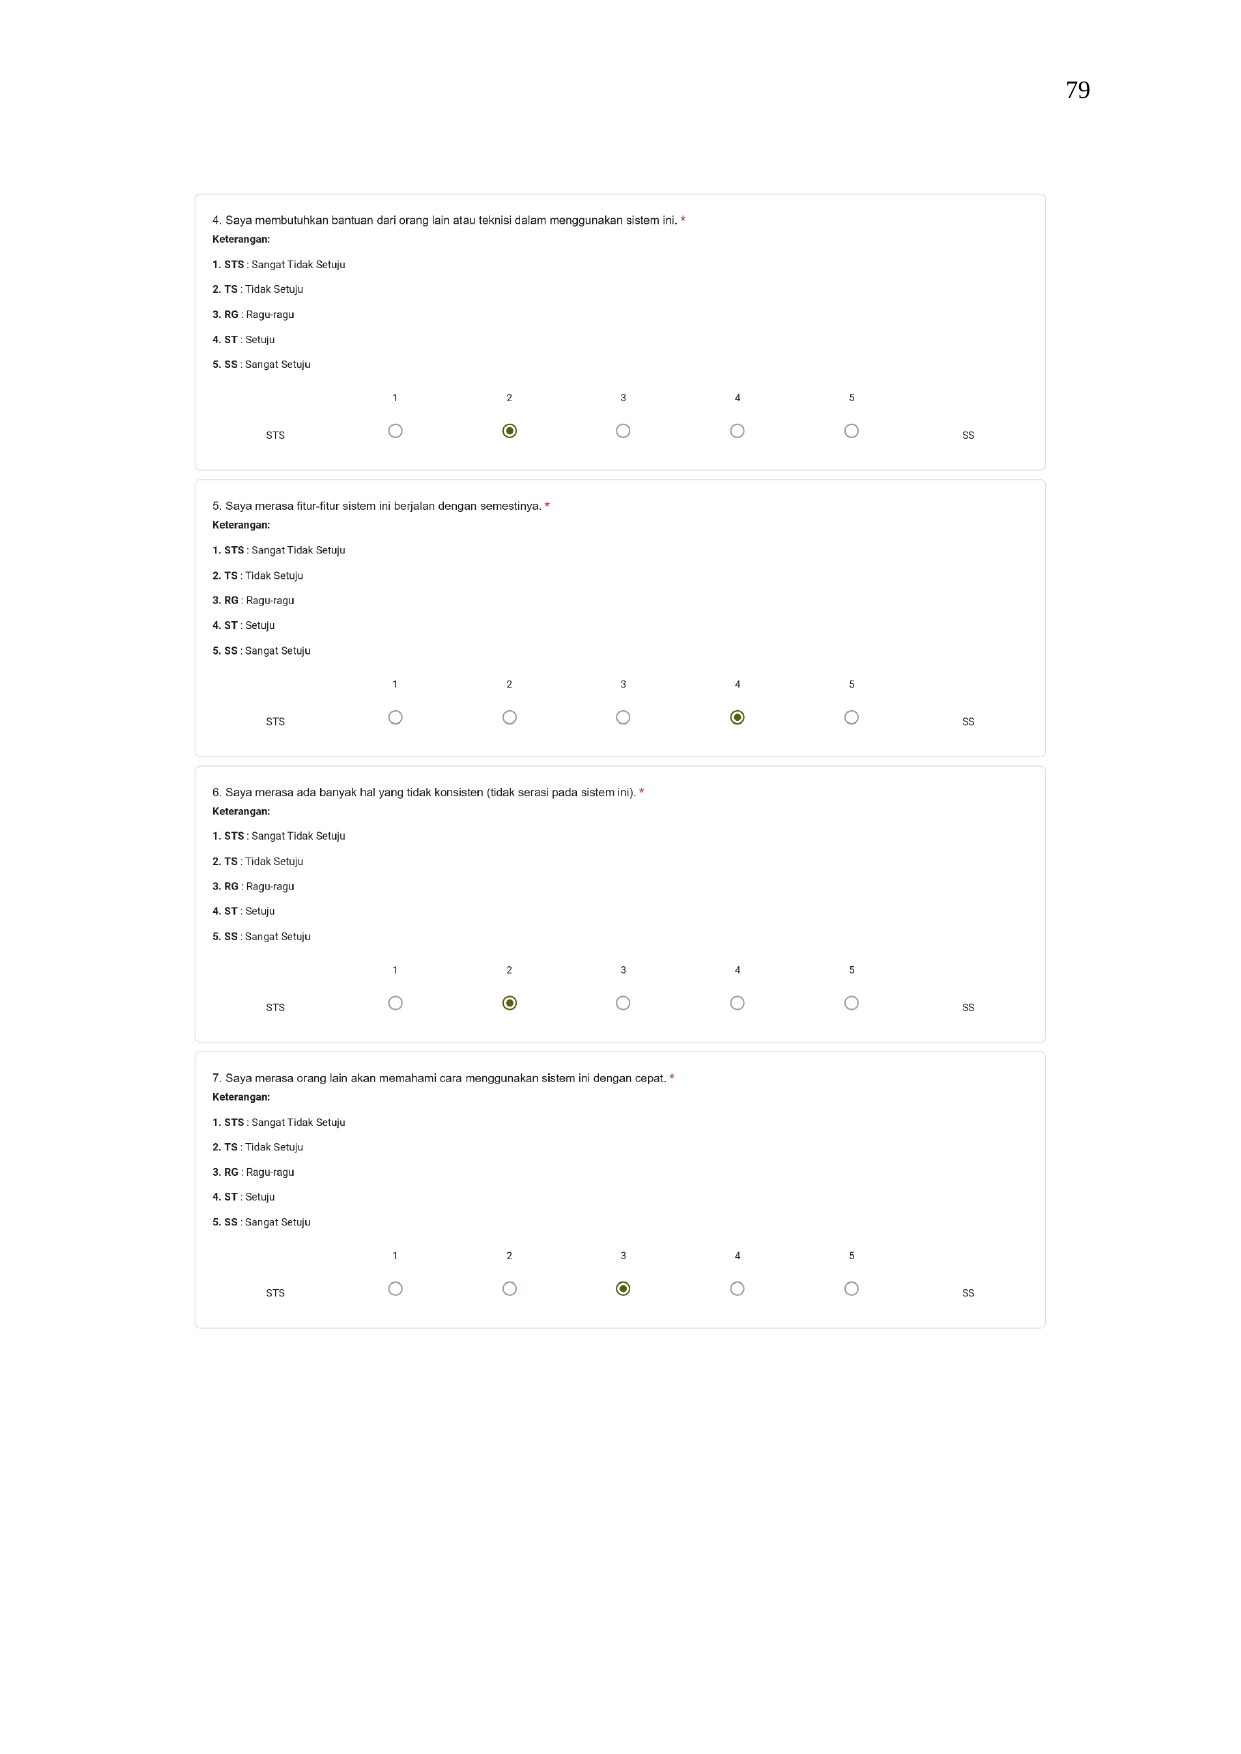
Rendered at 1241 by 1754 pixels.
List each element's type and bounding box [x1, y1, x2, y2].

picture [150, 150, 1090, 1480]
